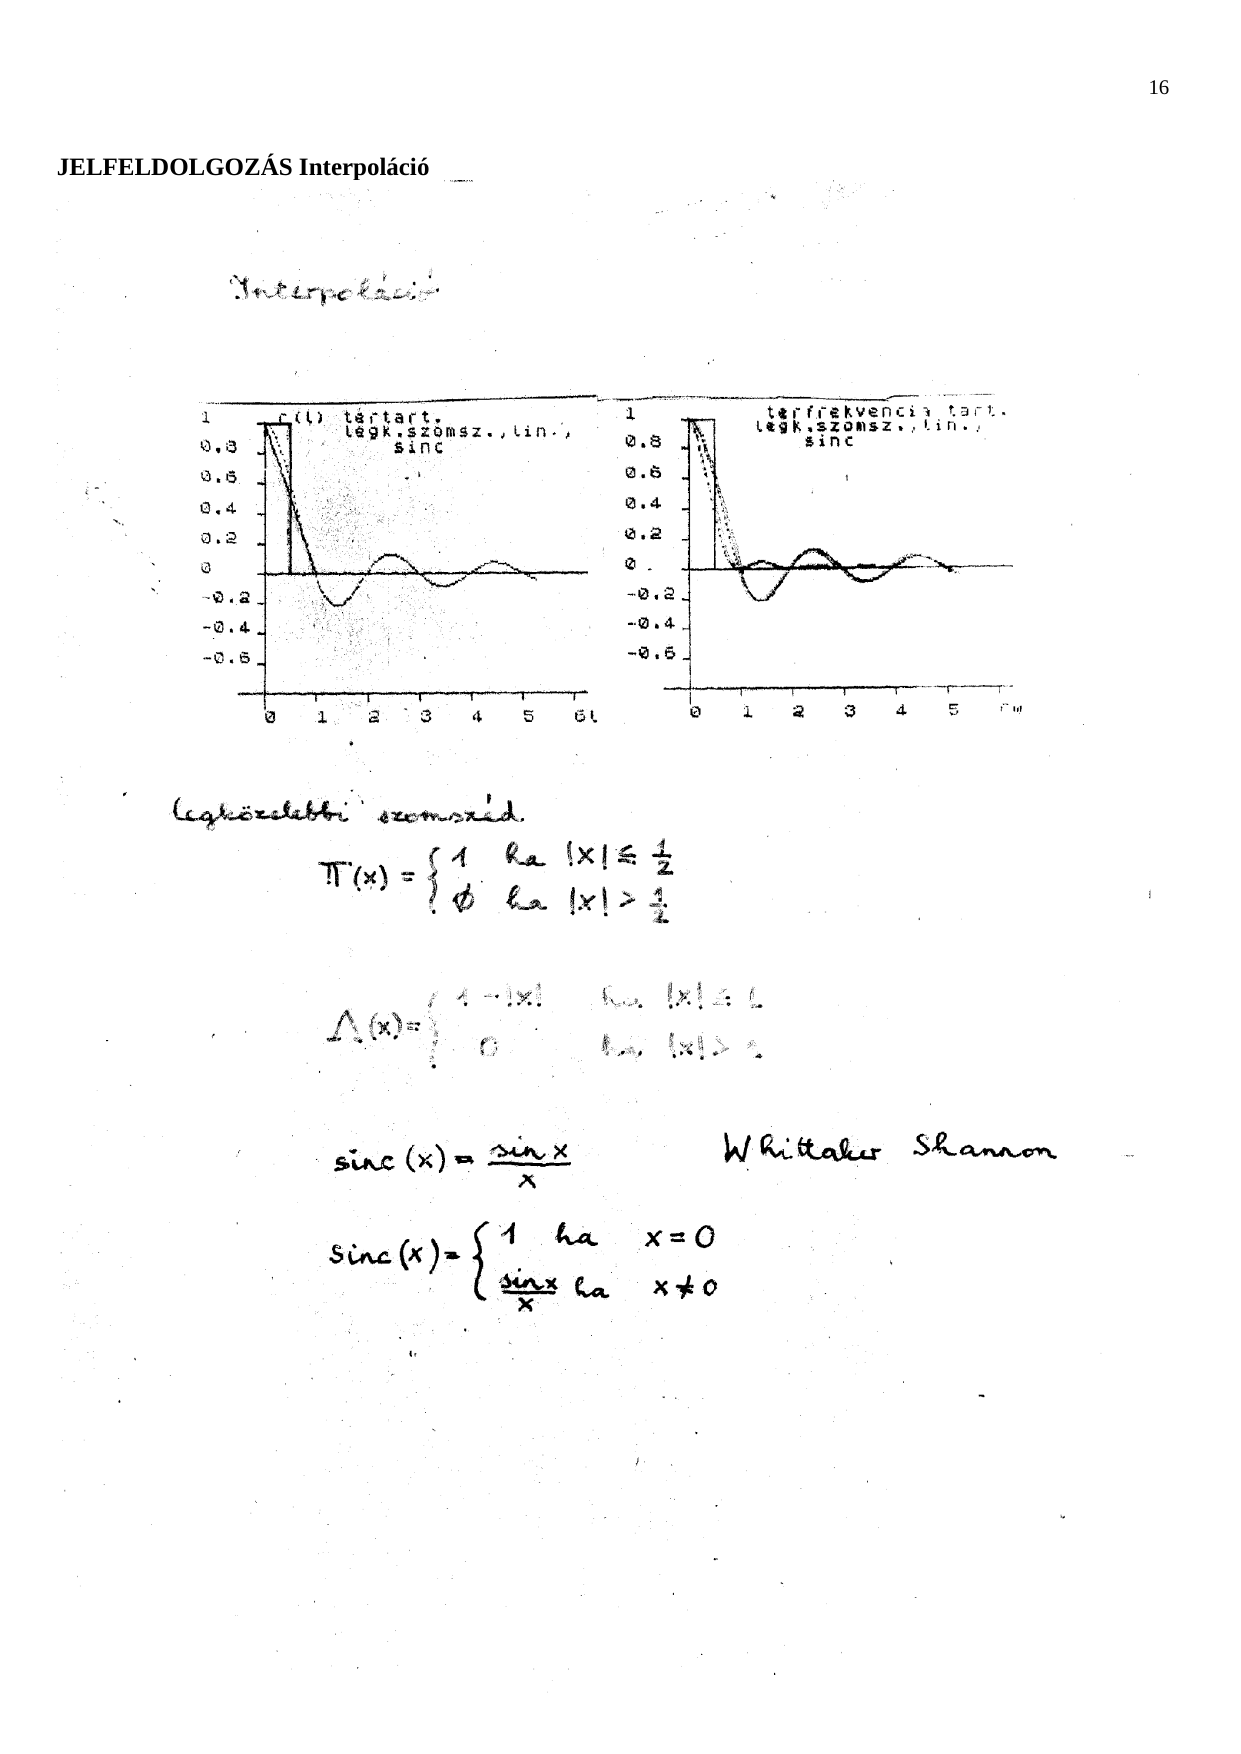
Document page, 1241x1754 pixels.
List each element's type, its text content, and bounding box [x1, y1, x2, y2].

picture [56, 180, 1169, 1694]
text JELFELDOLGOZÁS Interpoláció [57, 152, 1169, 180]
